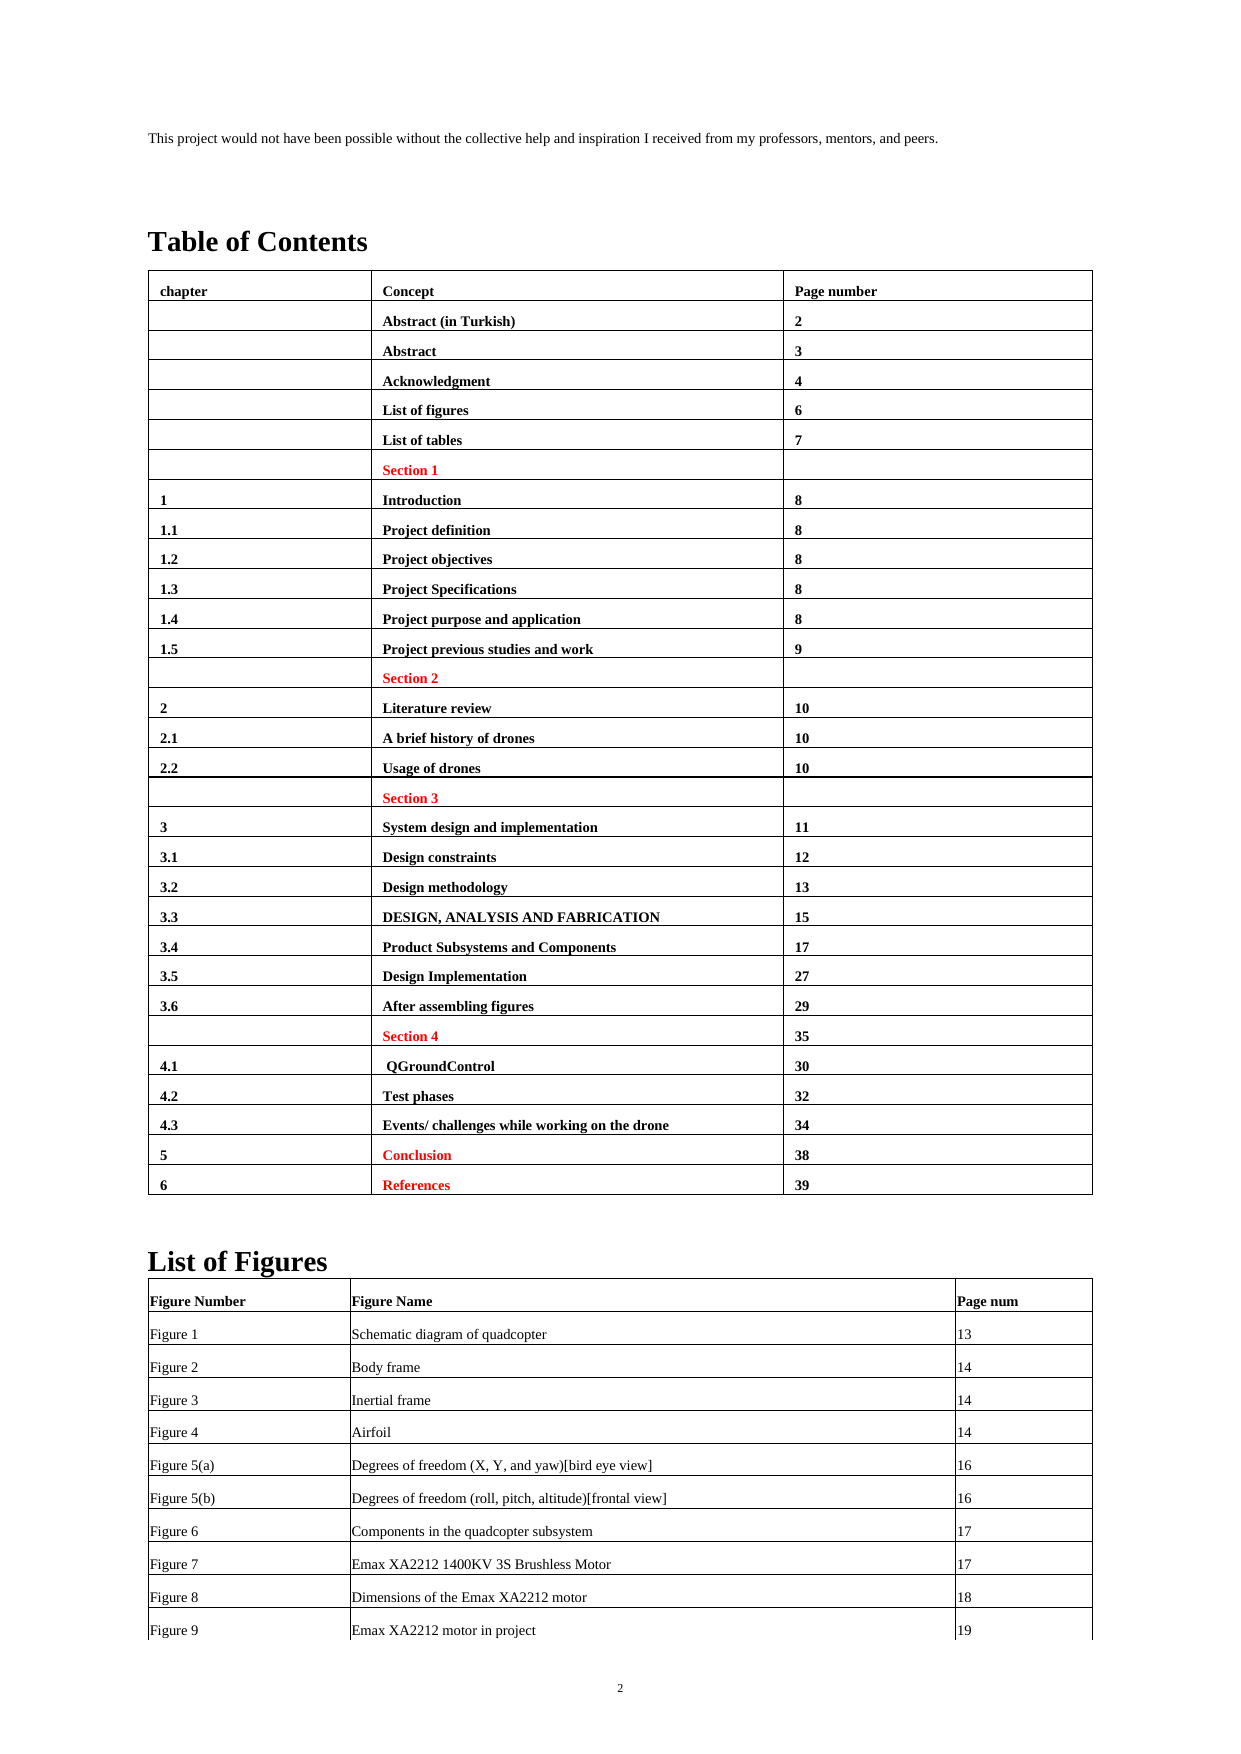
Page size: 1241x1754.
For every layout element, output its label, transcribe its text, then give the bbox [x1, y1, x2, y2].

table_cell 29 [784, 986, 1092, 1015]
table_cell [149, 301, 371, 329]
table_cell 3.2 [149, 867, 371, 896]
table_header Figure Name [351, 1279, 955, 1311]
table_cell Figure 5(a) [149, 1444, 350, 1475]
table_cell 3.1 [149, 837, 371, 866]
table_cell Airfoil [351, 1411, 955, 1442]
table_cell Body frame [351, 1345, 955, 1377]
table_cell References [372, 1165, 783, 1193]
table_cell 1.4 [149, 599, 371, 627]
table_cell QGroundControl [372, 1046, 783, 1074]
table_cell 6 [784, 390, 1092, 419]
table_cell Figure 1 [149, 1312, 350, 1344]
table_cell Abstract (in Turkish) [372, 301, 783, 329]
table_cell 4 [784, 360, 1092, 389]
table_cell Section 3 [372, 778, 783, 806]
table_cell DESIGN, ANALYSIS AND FABRICATION [372, 897, 783, 925]
table_cell Figure 2 [149, 1345, 350, 1377]
table_cell Section 1 [372, 450, 783, 478]
table_cell 2.2 [149, 748, 371, 776]
table_cell 3.3 [149, 897, 371, 925]
table_cell Design constraints [372, 837, 783, 866]
table_cell 4.1 [149, 1046, 371, 1074]
table_cell Events/ challenges while working on the drone [372, 1105, 783, 1134]
table_cell [784, 658, 1092, 687]
table_cell After assembling figures [372, 986, 783, 1015]
table_cell 14 [956, 1411, 1092, 1442]
table_cell 6 [149, 1165, 371, 1193]
table_cell 3 [149, 807, 371, 836]
table_cell 13 [956, 1312, 1092, 1344]
table_cell Components in the quadcopter subsystem [351, 1509, 955, 1541]
table_cell 10 [784, 748, 1092, 776]
table_cell Figure 3 [149, 1378, 350, 1409]
table_cell 9 [784, 629, 1092, 657]
table_cell Figure 8 [149, 1575, 350, 1607]
table_cell 13 [784, 867, 1092, 896]
table_cell 4.2 [149, 1075, 371, 1104]
table_cell A brief history of drones [372, 718, 783, 747]
table_cell 1.1 [149, 509, 371, 538]
table_cell [149, 331, 371, 359]
table_cell Figure 9 [149, 1608, 350, 1640]
table_cell Product Subsystems and Components [372, 926, 783, 955]
table_cell Project Specifications [372, 569, 783, 598]
table_cell 19 [956, 1608, 1092, 1640]
table_cell Design Implementation [372, 956, 783, 985]
table_cell Design methodology [372, 867, 783, 896]
table_cell Inertial frame [351, 1378, 955, 1409]
subtitle Table of Contents [147, 200, 1092, 257]
table_cell 10 [784, 718, 1092, 747]
table_header Page num [956, 1279, 1092, 1311]
table_cell 17 [956, 1542, 1092, 1574]
table_cell [784, 778, 1092, 806]
table_cell 17 [956, 1509, 1092, 1541]
table_cell Project objectives [372, 539, 783, 568]
table_cell 12 [784, 837, 1092, 866]
table_cell 1.2 [149, 539, 371, 568]
table_cell 32 [784, 1075, 1092, 1104]
table_cell 39 [784, 1165, 1092, 1193]
table_cell 8 [784, 509, 1092, 538]
table_cell 3.5 [149, 956, 371, 985]
table_cell 15 [784, 897, 1092, 925]
table_cell Figure 6 [149, 1509, 350, 1541]
table_cell Abstract [372, 331, 783, 359]
table_cell Emax XA2212 motor in project [351, 1608, 955, 1640]
table_cell Project definition [372, 509, 783, 538]
table_cell Usage of drones [372, 748, 783, 776]
table_header Figure Number [149, 1279, 350, 1311]
table_cell Schematic diagram of quadcopter [351, 1312, 955, 1344]
table_cell 4.3 [149, 1105, 371, 1134]
table_header Concept [372, 271, 783, 300]
table_cell 3 [784, 331, 1092, 359]
text This project would not have been possible without the collective help and inspiration I received from my professors, mentors, and peers. [148, 118, 1092, 147]
table_cell 3.6 [149, 986, 371, 1015]
table_cell Dimensions of the Emax XA2212 motor [351, 1575, 955, 1607]
table_cell 17 [784, 926, 1092, 955]
table_cell [149, 778, 371, 806]
table_cell [149, 1016, 371, 1044]
table_cell 16 [956, 1444, 1092, 1475]
table_cell 18 [956, 1575, 1092, 1607]
table_cell [149, 390, 371, 419]
table_cell Figure 4 [149, 1411, 350, 1442]
table_cell 10 [784, 688, 1092, 717]
table_header chapter [149, 271, 371, 300]
table_cell Degrees of freedom (X, Y, and yaw)[bird eye view] [351, 1444, 955, 1475]
table_cell List of figures [372, 390, 783, 419]
table_cell 3.4 [149, 926, 371, 955]
table_cell Section 2 [372, 658, 783, 687]
table_cell 2 [784, 301, 1092, 329]
table_cell 8 [784, 539, 1092, 568]
table_cell 8 [784, 480, 1092, 508]
table_cell Project previous studies and work [372, 629, 783, 657]
table_cell [149, 450, 371, 478]
table_cell Figure 7 [149, 1542, 350, 1574]
table_cell List of tables [372, 420, 783, 449]
table_cell 1.5 [149, 629, 371, 657]
table_cell 11 [784, 807, 1092, 836]
table_cell Test phases [372, 1075, 783, 1104]
table_cell 8 [784, 599, 1092, 627]
table_cell Project purpose and application [372, 599, 783, 627]
table_cell 2 [149, 688, 371, 717]
table_cell Acknowledgment [372, 360, 783, 389]
table_cell 5 [149, 1135, 371, 1164]
table_cell 27 [784, 956, 1092, 985]
table_cell [149, 420, 371, 449]
table_cell Literature review [372, 688, 783, 717]
table_cell Conclusion [372, 1135, 783, 1164]
table_cell System design and implementation [372, 807, 783, 836]
table_cell 38 [784, 1135, 1092, 1164]
table_cell 1.3 [149, 569, 371, 598]
table_cell Figure 5(b) [149, 1476, 350, 1508]
table_cell 7 [784, 420, 1092, 449]
table_cell 34 [784, 1105, 1092, 1134]
table_cell Introduction [372, 480, 783, 508]
table_cell 30 [784, 1046, 1092, 1074]
table_cell 8 [784, 569, 1092, 598]
table_cell 14 [956, 1378, 1092, 1409]
table_header Page number [784, 271, 1092, 300]
table_cell [149, 360, 371, 389]
table_cell 35 [784, 1016, 1092, 1044]
table_cell 16 [956, 1476, 1092, 1508]
text List of Figures [147, 1220, 1092, 1278]
table_cell 2.1 [149, 718, 371, 747]
table_cell 14 [956, 1345, 1092, 1377]
table_cell Section 4 [372, 1016, 783, 1044]
table_cell [784, 450, 1092, 478]
table_cell Degrees of freedom (roll, pitch, altitude)[frontal view] [351, 1476, 955, 1508]
table_cell Emax XA2212 1400KV 3S Brushless Motor [351, 1542, 955, 1574]
table_cell [149, 658, 371, 687]
table_cell 1 [149, 480, 371, 508]
